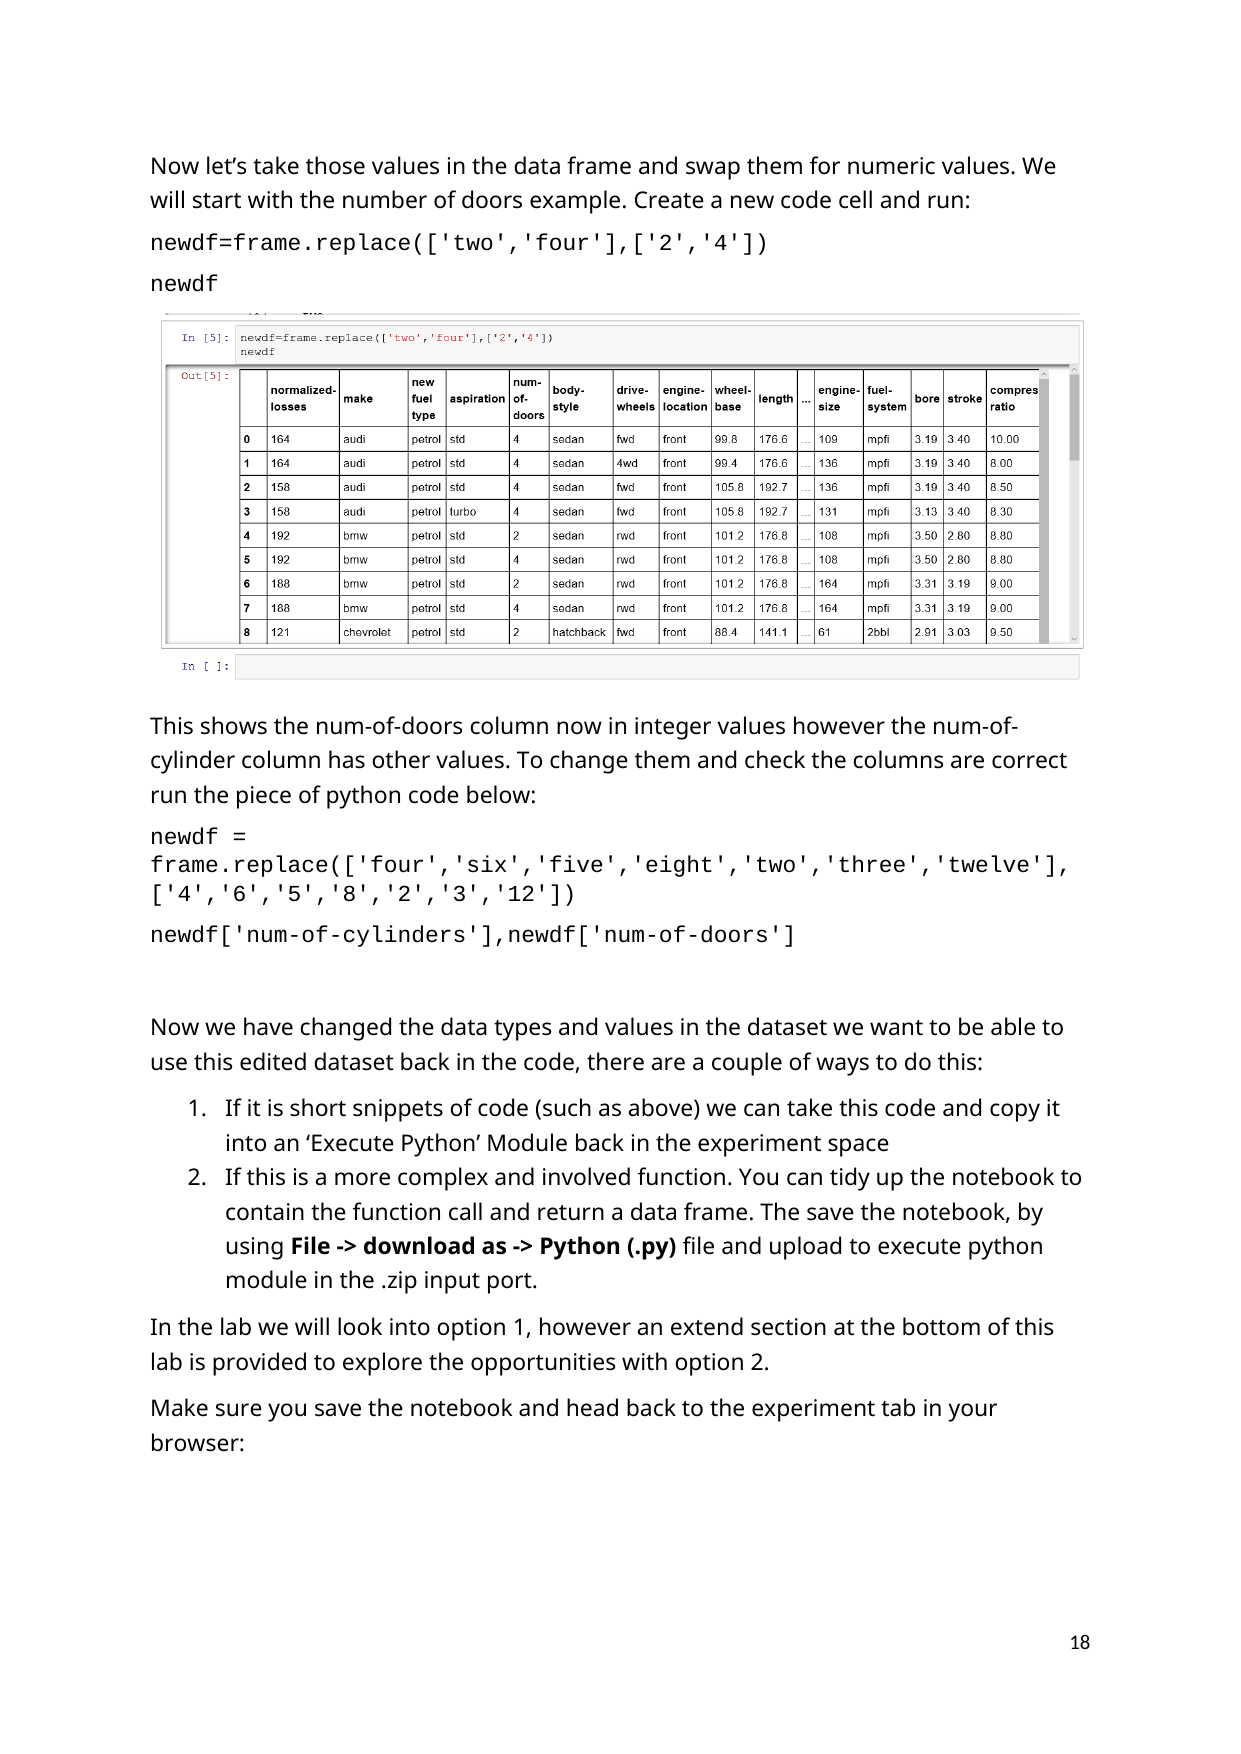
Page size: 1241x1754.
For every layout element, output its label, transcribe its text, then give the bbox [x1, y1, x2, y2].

text Make sure you save the notebook and head back to the experiment tab in your browser: [150, 1392, 1090, 1458]
text In the lab we will look into option 1, however an extend section at the bottom of this lab is provided to explore the opportunities with option 2. [150, 1311, 1090, 1377]
text newdf [150, 272, 1090, 298]
text newdf = frame.replace(['four','six','five','eight','two','three','twelve'],['4','6','5','8','2','3','12']) [150, 825, 1090, 908]
picture [150, 313, 1091, 695]
text newdf=frame.replace(['two','four'],['2','4']) [150, 231, 1090, 257]
list If this is a more complex and involved function. You can tidy up the notebook to contain the function call and return a data frame. The save the notebook, by using File -> download as -> Python (.py) file and upload to execute python module in the .zip input port. [187, 1161, 1090, 1295]
list If it is short snippets of code (such as above) we can take this code and copy it into an ‘Execute Python’ Module back in the experiment space [187, 1092, 1090, 1158]
text Now let’s take those values in the data frame and swap them for numeric values. We will start with the number of doors example. Create a new code cell and run: [150, 150, 1090, 216]
text newdf['num-of-cylinders'],newdf['num-of-doors'] [150, 923, 1090, 949]
text This shows the num-of-doors column now in integer values however the num-of-cylinder column has other values. To change them and check the columns are correct run the piece of python code below: [150, 710, 1090, 810]
text Now we have changed the data types and values in the dataset we want to be able to use this edited dataset back in the code, there are a couple of ways to do this: [150, 1011, 1090, 1077]
